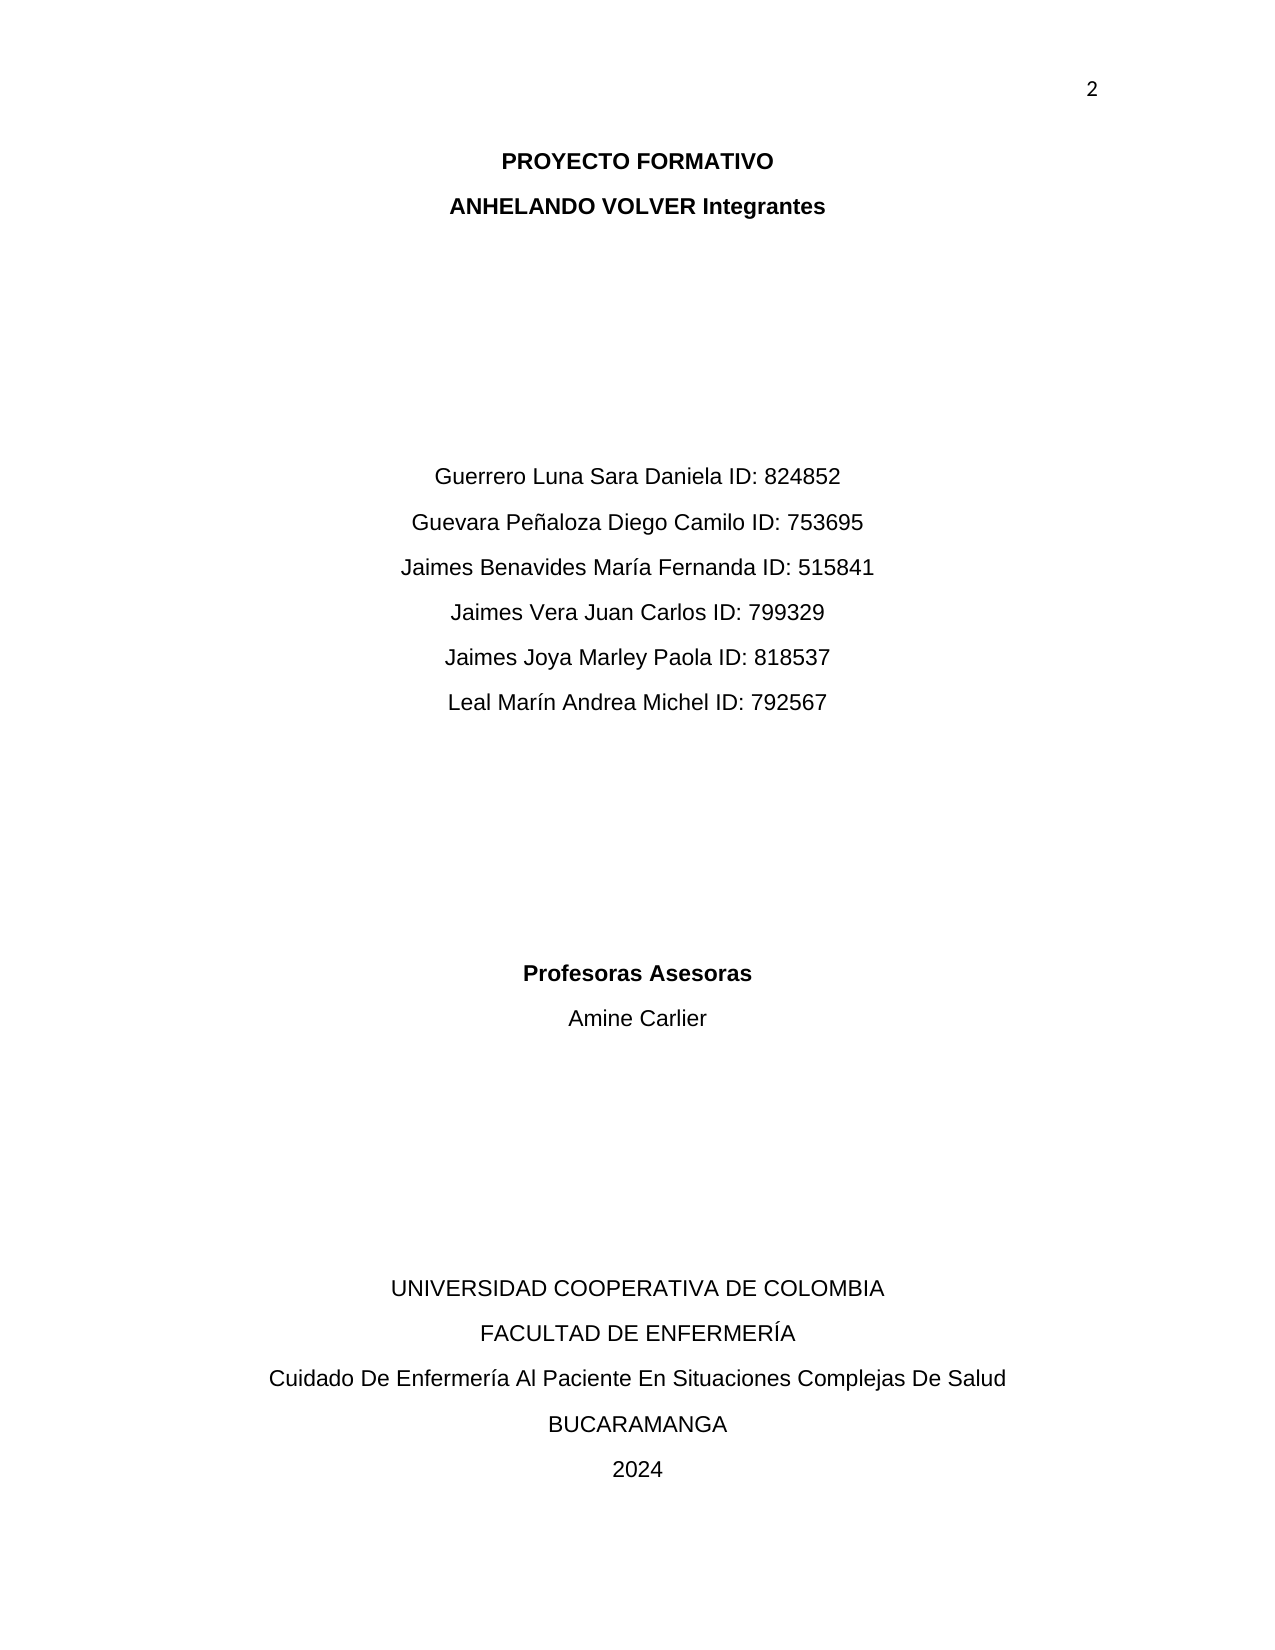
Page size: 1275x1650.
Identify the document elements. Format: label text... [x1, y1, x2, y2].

text 2024 [177, 1456, 1098, 1482]
text Jaimes Vera Juan Carlos ID: 799329 [177, 599, 1098, 625]
text FACULTAD DE ENFERMERÍA [177, 1320, 1098, 1347]
text Guevara Peñaloza Diego Camilo ID: 753695 [177, 508, 1098, 535]
text Guerrero Luna Sara Daniela ID: 824852 [177, 463, 1098, 490]
text Jaimes Benavides María Fernanda ID: 515841 [177, 553, 1098, 580]
text Jaimes Joya Marley Paola ID: 818537 [177, 644, 1098, 670]
text PROYECTO FORMATIVO [177, 148, 1098, 174]
text Profesoras Asesoras [177, 959, 1098, 986]
text Amine Carlier [177, 1004, 1098, 1031]
text UNIVERSIDAD COOPERATIVA DE COLOMBIA [177, 1275, 1098, 1302]
text BUCARAMANGA [177, 1411, 1098, 1437]
text ANHELANDO VOLVER Integrantes [177, 193, 1098, 219]
text Cuidado De Enfermería Al Paciente En Situaciones Complejas De Salud [177, 1365, 1098, 1392]
text Leal Marín Andrea Michel ID: 792567 [177, 689, 1098, 715]
